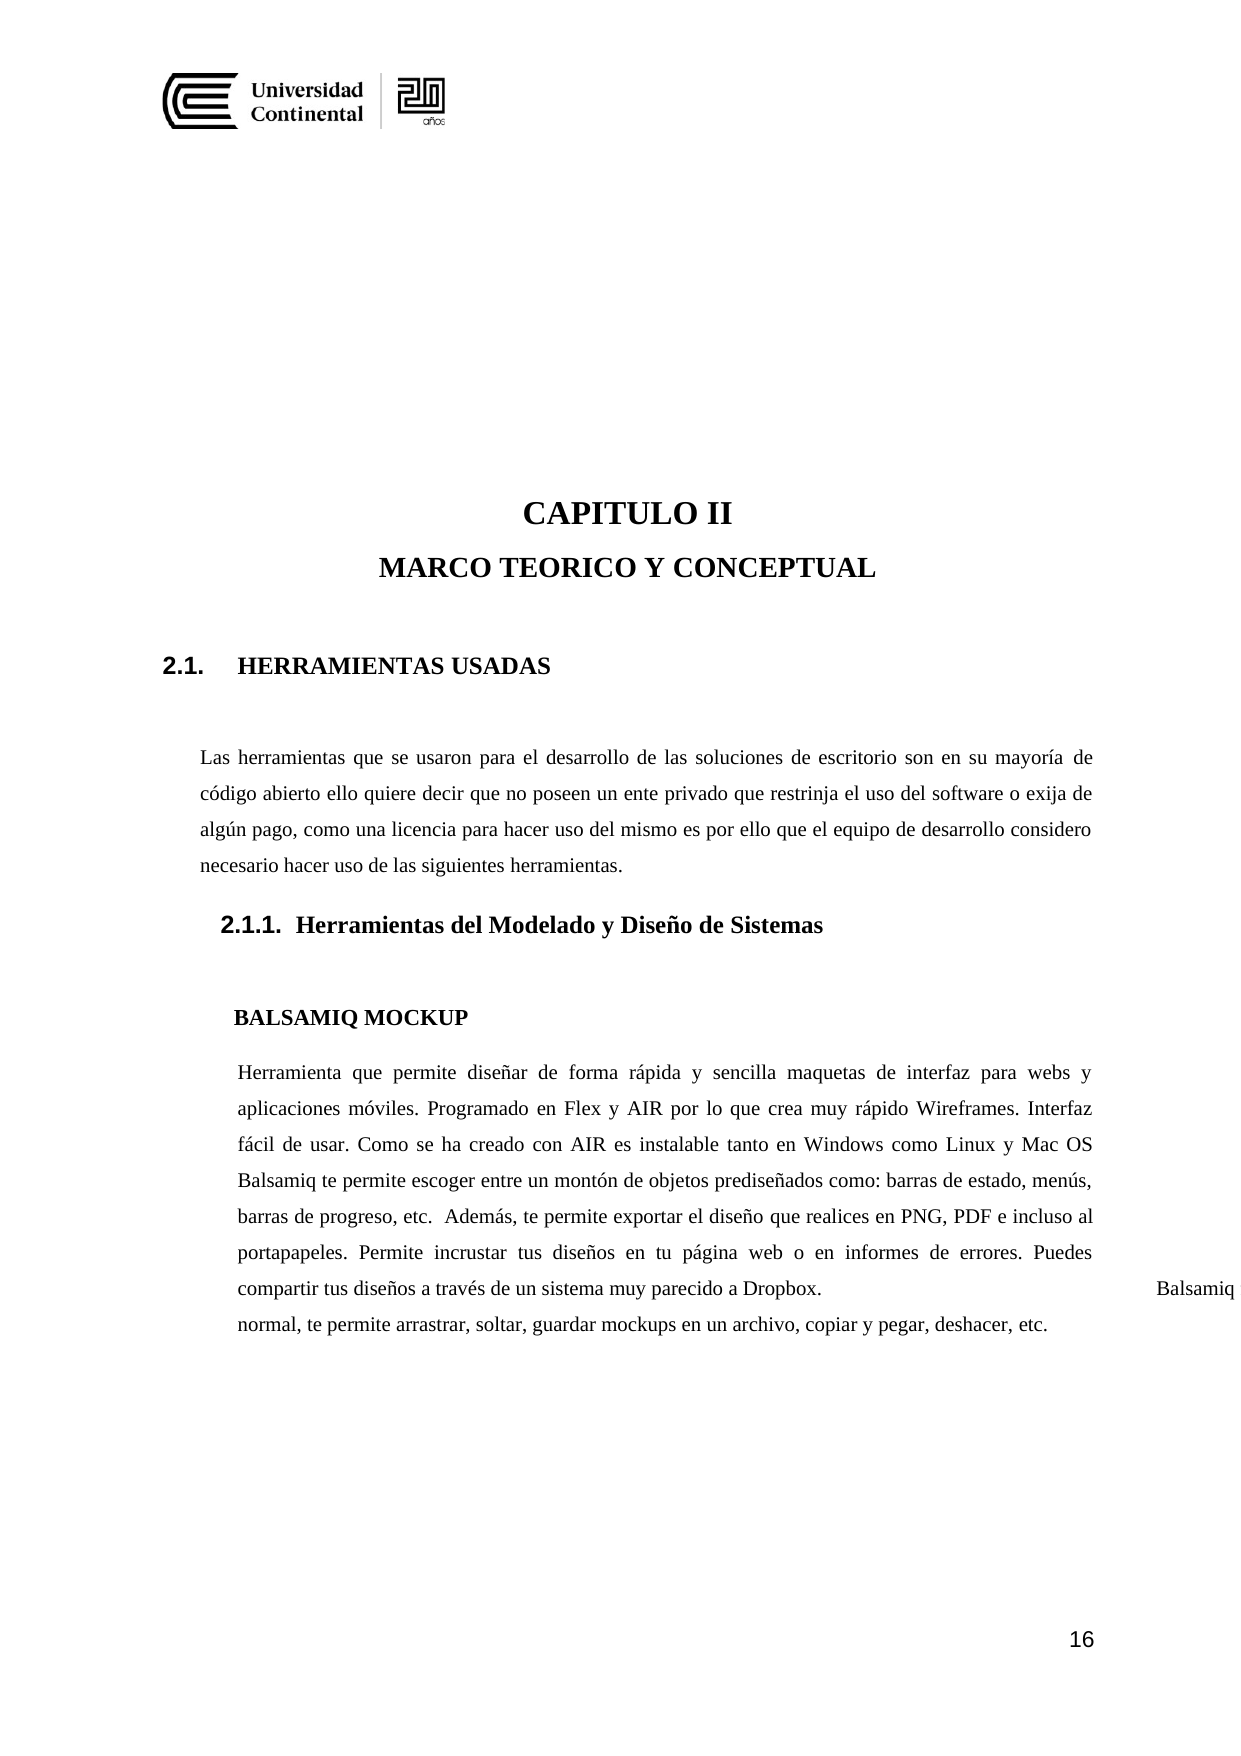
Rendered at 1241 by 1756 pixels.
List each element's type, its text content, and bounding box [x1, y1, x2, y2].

subtitle HERRAMIENTAS USADAS [162, 651, 1228, 680]
picture [162, 73, 445, 129]
text CAPITULO II [171, 493, 1084, 531]
subtitle Herramientas del Modelado y Diseño de Sistemas [220, 910, 1228, 939]
subtitle MARCO TEORICO Y CONCEPTUAL [171, 551, 1084, 584]
subtitle BALSAMIQ MOCKUP [233, 1004, 1228, 1030]
text Las herramientas que se usaron para el desarrollo de las soluciones de escritorio son en su mayoría de código abierto ello quiere decir que no poseen un ente privado que restrinja el uso del software o exija de algún pago, como una licencia para hacer uso del mismo es por ello que el equipo de desarrollo considero necesario hacer uso de las siguientes herramientas. [200, 745, 1093, 877]
text Herramienta que permite diseñar de forma rápida y sencilla maquetas de interfaz para webs y aplicaciones móviles. Programado en Flex y AIR por lo que crea muy rápido Wireframes. Interfaz fácil de usar. Como se ha creado con AIR es instalable tanto en Windows como Linux y Mac OS Balsamiq te permite escoger entre un montón de objetos prediseñados como: barras de estado, menús, barras de progreso, etc. Además, te permite exportar el diseño que realices en PNG, PDF e incluso al portapapeles. Permite incrustar tus diseños en tu página web o en informes de errores. Puedes compartir tus diseños a través de un sistema muy parecido a Dropbox. Balsamiq funciona como cualquier aplicación normal, te permite arrastrar, soltar, guardar mockups en un archivo, copiar y pegar, deshacer, etc. [237, 1059, 1093, 1336]
